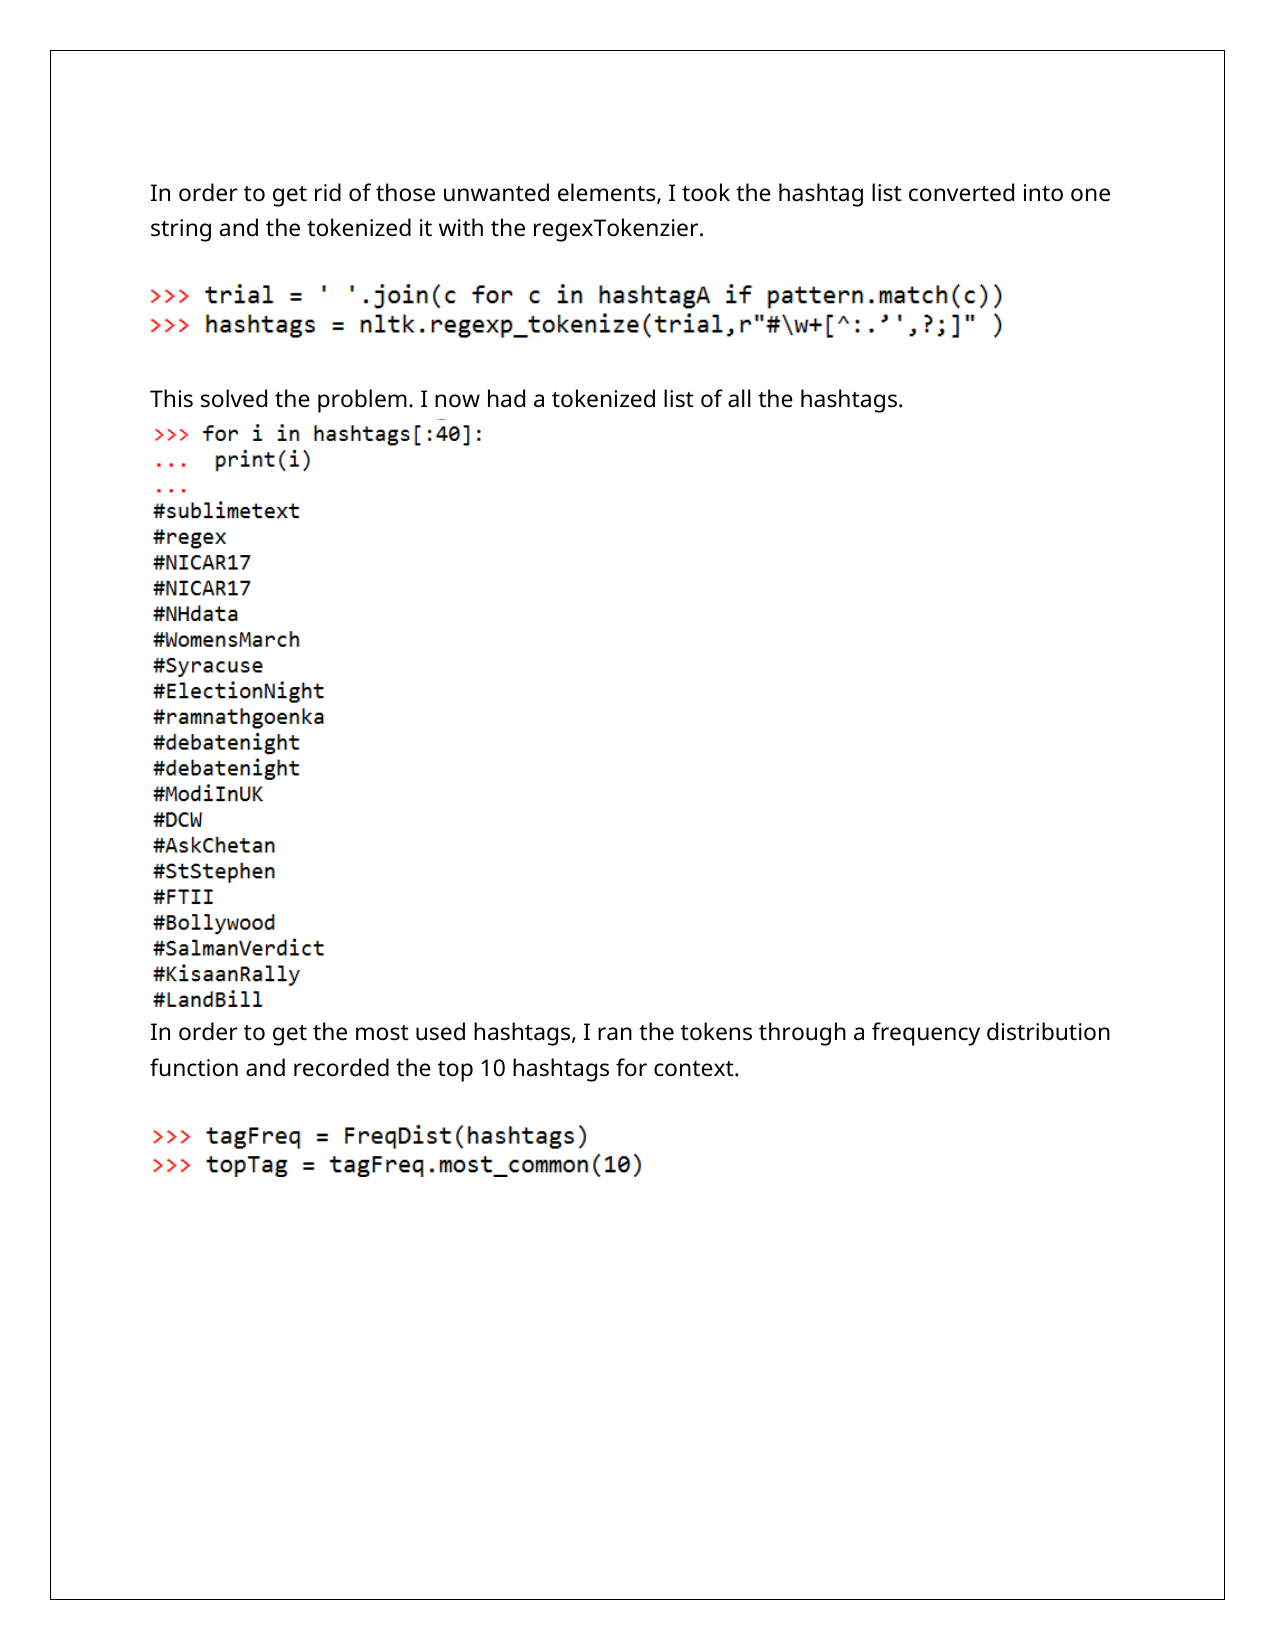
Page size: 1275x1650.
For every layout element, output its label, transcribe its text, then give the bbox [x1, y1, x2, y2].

list In order to get rid of those unwanted elements, I took the hashtag list converted into one string and the tokenized it with the regexTokenzier. [150, 176, 1125, 244]
picture [150, 280, 1099, 343]
picture [150, 419, 1099, 1012]
picture [150, 1120, 839, 1177]
list In order to get the most used hashtags, I ran the tokens through a frequency distribution function and recorded the top 10 hashtags for context. [150, 1016, 1125, 1083]
list This solved the problem. I now had a tokenized list of all the hashtags. [150, 383, 1125, 414]
